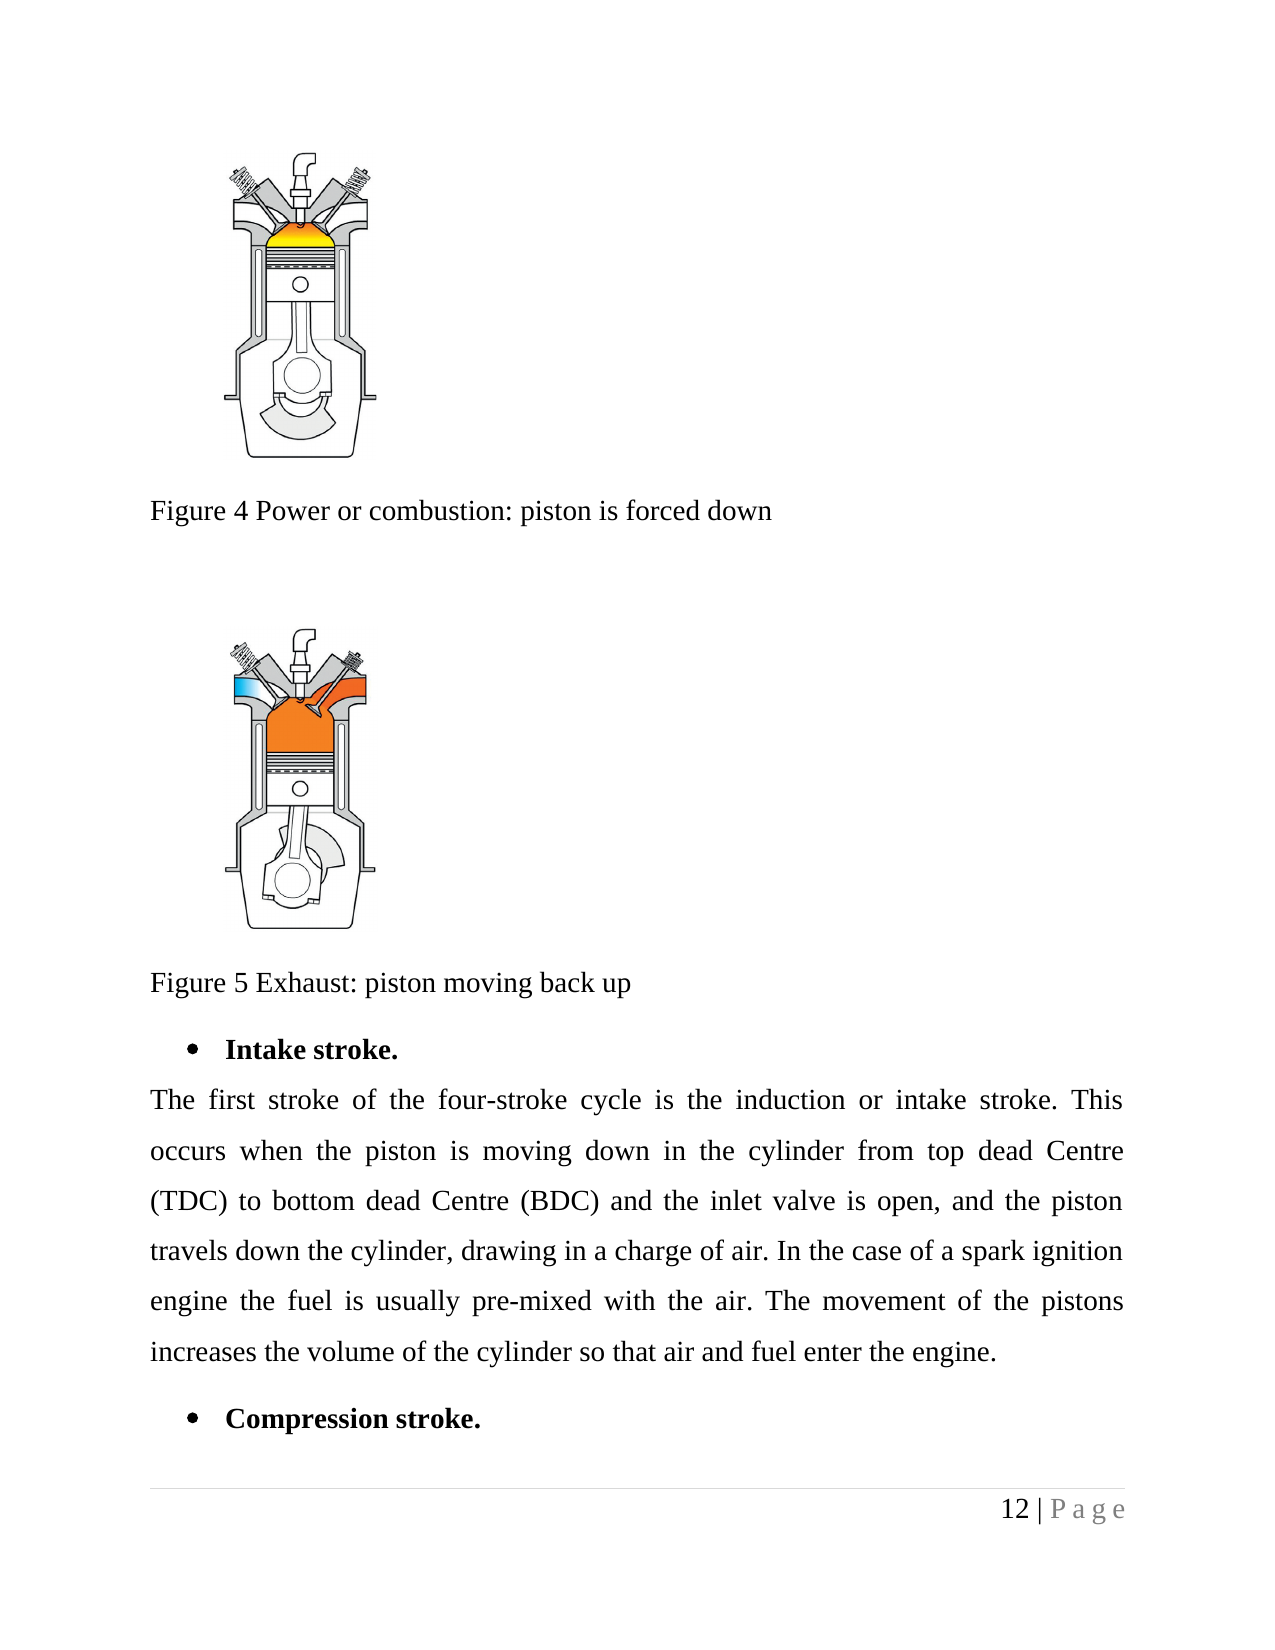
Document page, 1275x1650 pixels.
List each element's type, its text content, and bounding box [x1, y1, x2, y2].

list Compression stroke. [187, 1401, 1125, 1434]
text Figure 5 Exhaust: piston moving back up [150, 965, 1125, 998]
list Intake stroke. [187, 1032, 1125, 1066]
text Figure 4 Power or combustion: piston is forced down [150, 493, 1125, 526]
text The first stroke of the four-stroke cycle is the induction or intake stroke. This occurs when the piston is moving down in the cylinder from top dead Centre (TDC) to bottom dead Centre (BDC) and the inlet valve is open, and the piston travels down the cylinder, drawing in a charge of air. In the case of a spark ignition engine the fuel is usually pre-mixed with the air. The movement of the pistons increases the volume of the cylinder so that air and fuel enter the engine. [150, 1082, 1125, 1367]
